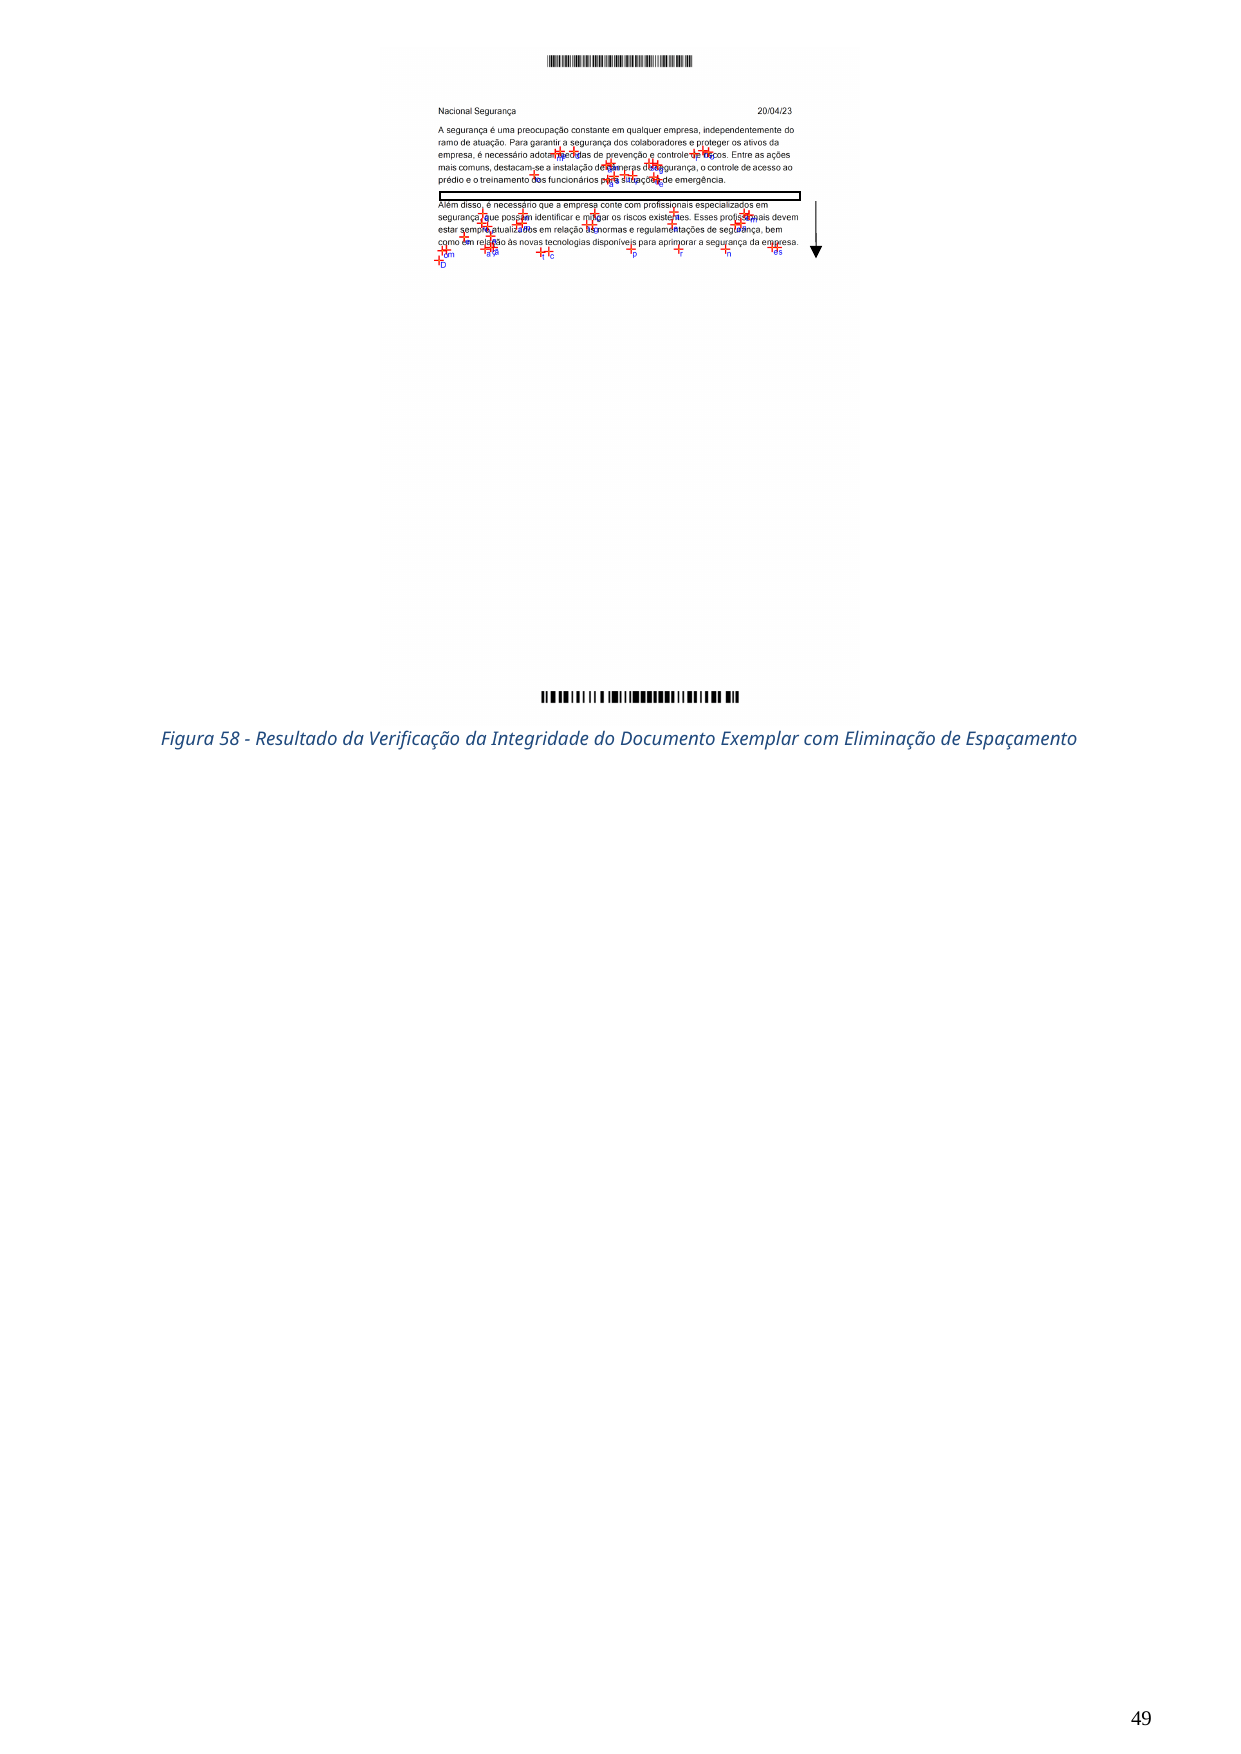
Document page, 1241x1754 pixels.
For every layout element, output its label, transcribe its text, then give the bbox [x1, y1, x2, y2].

text Figura 58 - Resultado da Verificação da Integridade do Documento Exemplar com Eliminação de Espaçamento [89, 725, 1152, 751]
picture [380, 47, 860, 726]
